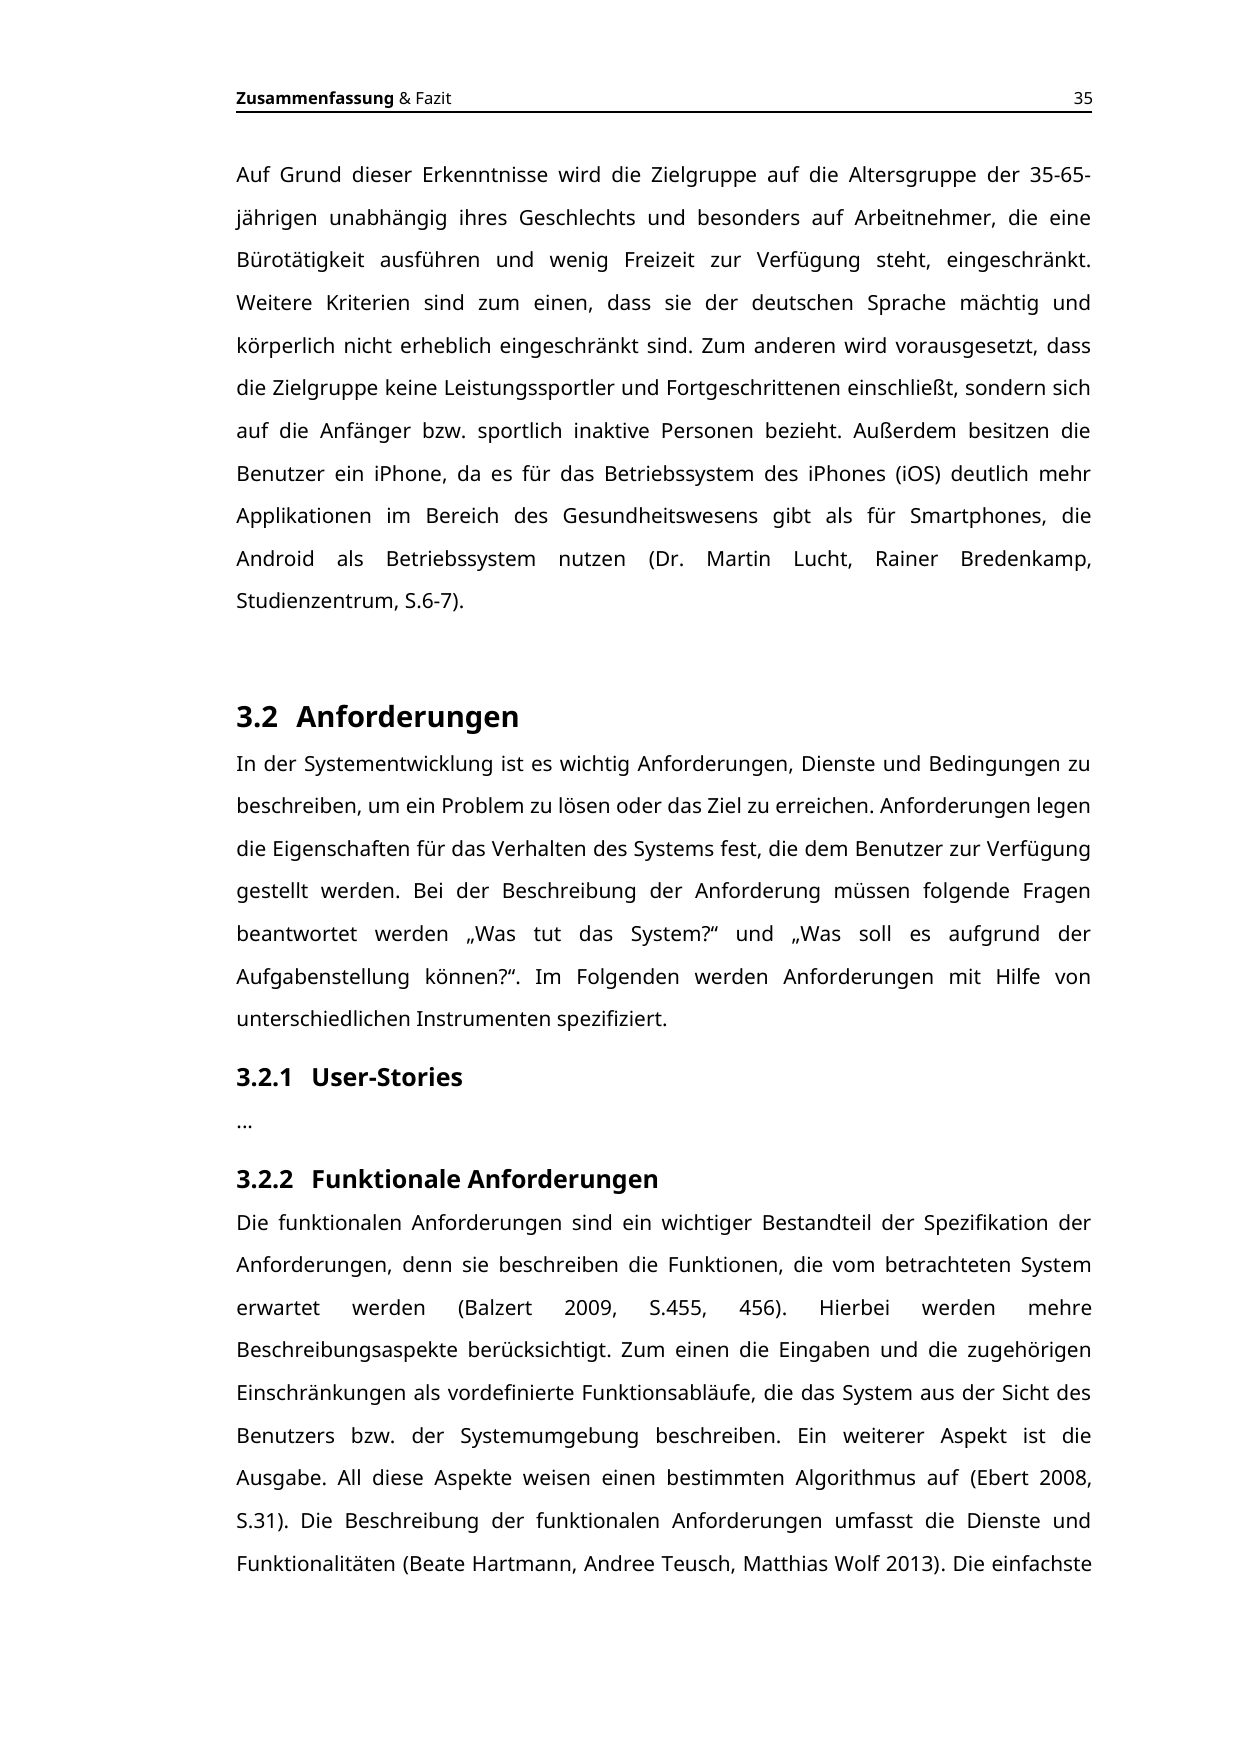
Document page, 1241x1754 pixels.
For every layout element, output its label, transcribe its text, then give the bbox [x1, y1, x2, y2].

text Auf Grund dieser Erkenntnisse wird die Zielgruppe auf die Altersgruppe der 35-65-jährigen unabhängig ihres Geschlechts und besonders auf Arbeitnehmer, die eine Bürotätigkeit ausführen und wenig Freizeit zur Verfügung steht, eingeschränkt. Weitere Kriterien sind zum einen, dass sie der deutschen Sprache mächtig und körperlich nicht erheblich eingeschränkt sind. Zum anderen wird vorausgesetzt, dass die Zielgruppe keine Leistungssportler und Fortgeschrittenen einschließt, sondern sich auf die Anfänger bzw. sportlich inaktive Personen bezieht. Außerdem besitzen die Benutzer ein iPhone, da es für das Betriebssystem des iPhones (iOS) deutlich mehr Applikationen im Bereich des Gesundheitswesens gibt als für Smartphones, die Android als Betriebssystem nutzen (Dr. Martin Lucht, Rainer Bredenkamp, Studienzentrum, S.6-7). [236, 160, 1092, 615]
text In der Systementwicklung ist es wichtig Anforderungen, Dienste und Bedingungen zu beschreiben, um ein Problem zu lösen oder das Ziel zu erreichen. Anforderungen legen die Eigenschaften für das Verhalten des Systems fest, die dem Benutzer zur Verfügung gestellt werden. Bei der Beschreibung der Anforderung müssen folgende Fragen beantwortet werden „Was tut das System?“ und „Was soll es aufgrund der Aufgabenstellung können?“. Im Folgenden werden Anforderungen mit Hilfe von unterschiedlichen Instrumenten spezifiziert. [236, 749, 1092, 1033]
subtitle Funktionale Anforderungen [236, 1161, 1092, 1195]
subtitle Anforderungen [236, 697, 1092, 736]
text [236, 1208, 1092, 1577]
subtitle User-Stories [236, 1059, 1092, 1094]
text ... [236, 1106, 1092, 1134]
